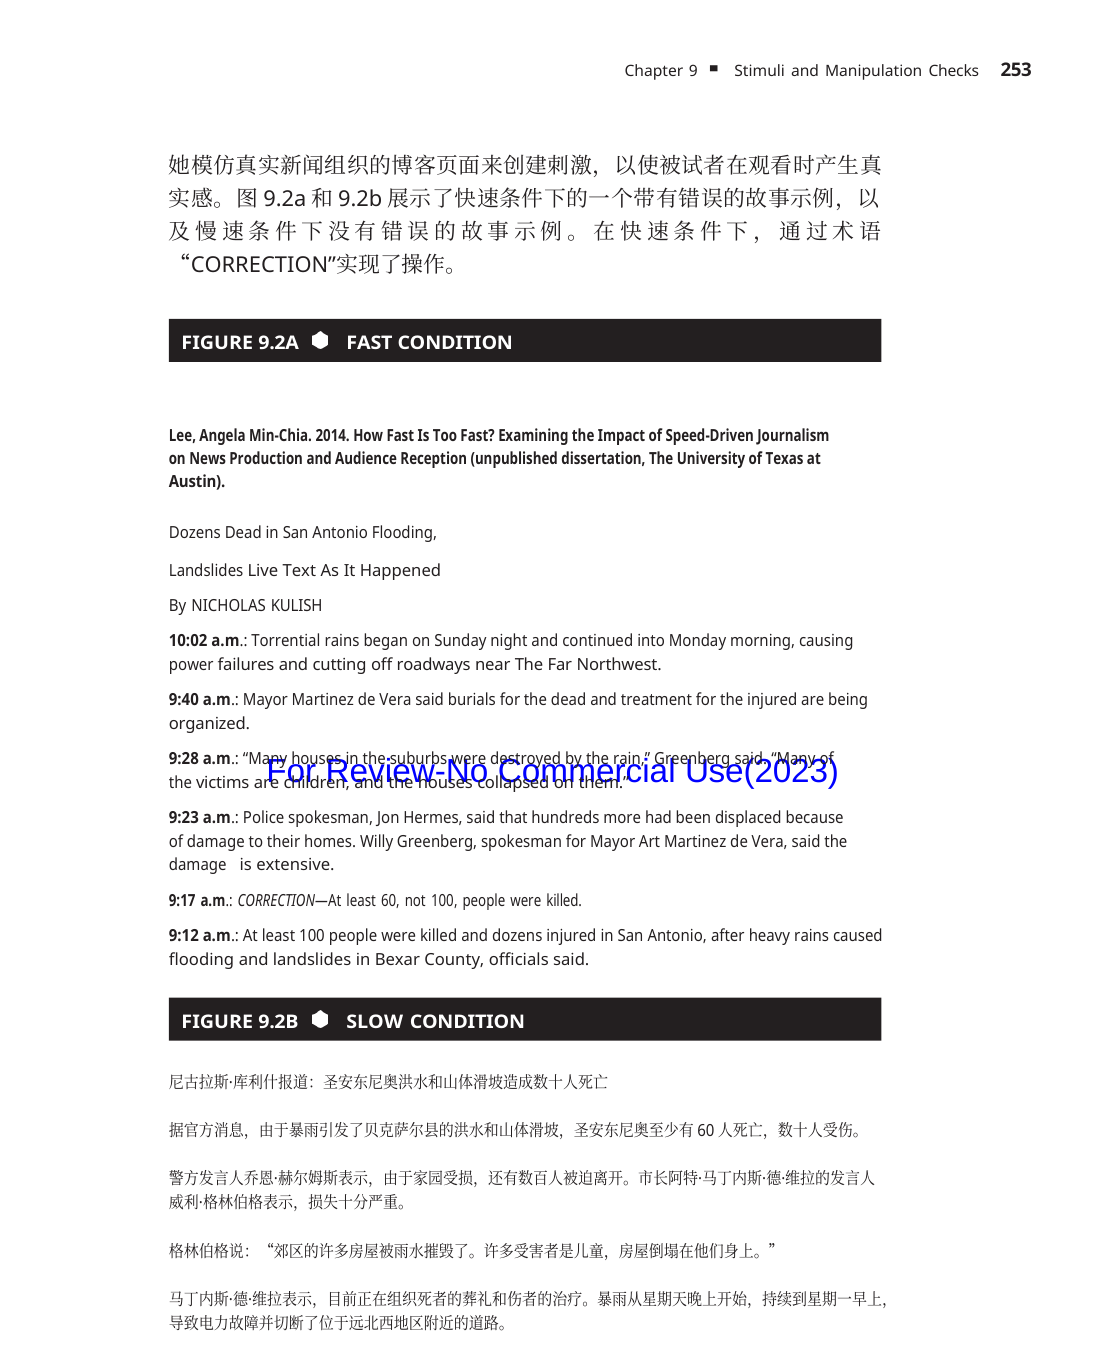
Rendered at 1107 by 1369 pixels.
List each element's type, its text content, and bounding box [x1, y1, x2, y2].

text 10:02 a.m.: Torrential rains began on Sunday night and continued into Monday morning, causing power failures and cutting off roadways near The Far Northwest. [169, 629, 890, 675]
text 9:12 a.m.: At least 100 people were killed and dozens injured in San Antonio, after heavy rains caused flooding and landslides in Bexar County, officials said. [169, 924, 890, 970]
text Lee, Angela Min-Chia. 2014. How Fast Is Too Fast? Examining the Impact of Speed-Driven Journalism on News Production and Audience Reception (unpublished dissertation, The University of Texas at Austin). [169, 423, 859, 493]
text 9:23 a.m.: Police spokesman, Jon Hermes, said that hundreds more had been displaced because of damage to their homes. Willy Greenberg, spokesman for Mayor Art Martinez de Vera, said the damage is extensive. [169, 806, 859, 875]
text 马丁内斯·德·维拉表示，目前正在组织死者的葬礼和伤者的治疗。暴雨从星期天晚上开始，持续到星期一早上，导致电力故障并切断了位于远北西地区附近的道路。 [169, 1286, 890, 1334]
text 警方发言人乔恩·赫尔姆斯表示，由于家园受损，还有数百人被迫离开。市长阿特·马丁内斯·德·维拉的发言人威利·格林伯格表示，损失十分严重。 [169, 1165, 890, 1214]
text 9:17 a.m.: CORRECTION—At least 60, not 100, people were killed. [169, 888, 1083, 911]
text 9:40 a.m.: Mayor Martinez de Vera said burials for the dead and treatment for the injured are being organized. [169, 688, 890, 734]
picture [312, 331, 328, 349]
text 格林伯格说：“郊区的许多房屋被雨水摧毁了。许多受害者是儿童，房屋倒塌在他们身上。” [169, 1238, 890, 1262]
text 尼古拉斯·库利什报道：圣安东尼奥洪水和山体滑坡造成数十人死亡 [169, 1069, 890, 1093]
text 9:28 a.m.: “Many houses in the suburbs were destroyed by the rain,” Greenberg said. “Many of the victims are children, and the houses collapsed on them.” [169, 747, 859, 793]
text 据官方消息，由于暴雨引发了贝克萨尔县的洪水和山体滑坡，圣安东尼奥至少有60人死亡，数十人受伤。 [169, 1117, 890, 1141]
text Dozens Dead in San Antonio Flooding, Landslides Live Text As It Happened [169, 521, 511, 581]
text 她模仿真实新闻组织的博客页面来创建刺激，以使被试者在观看时产生真实感。图9.2a和9.2b展示了快速条件下的一个带有错误的故事示例，以及慢速条件下没有错误的故事示例。在快速条件下，通过术语“CORRECTION”实现了操作。 [169, 148, 882, 279]
text By NICHOLAS KULISH [169, 596, 1083, 616]
picture [312, 1010, 328, 1028]
